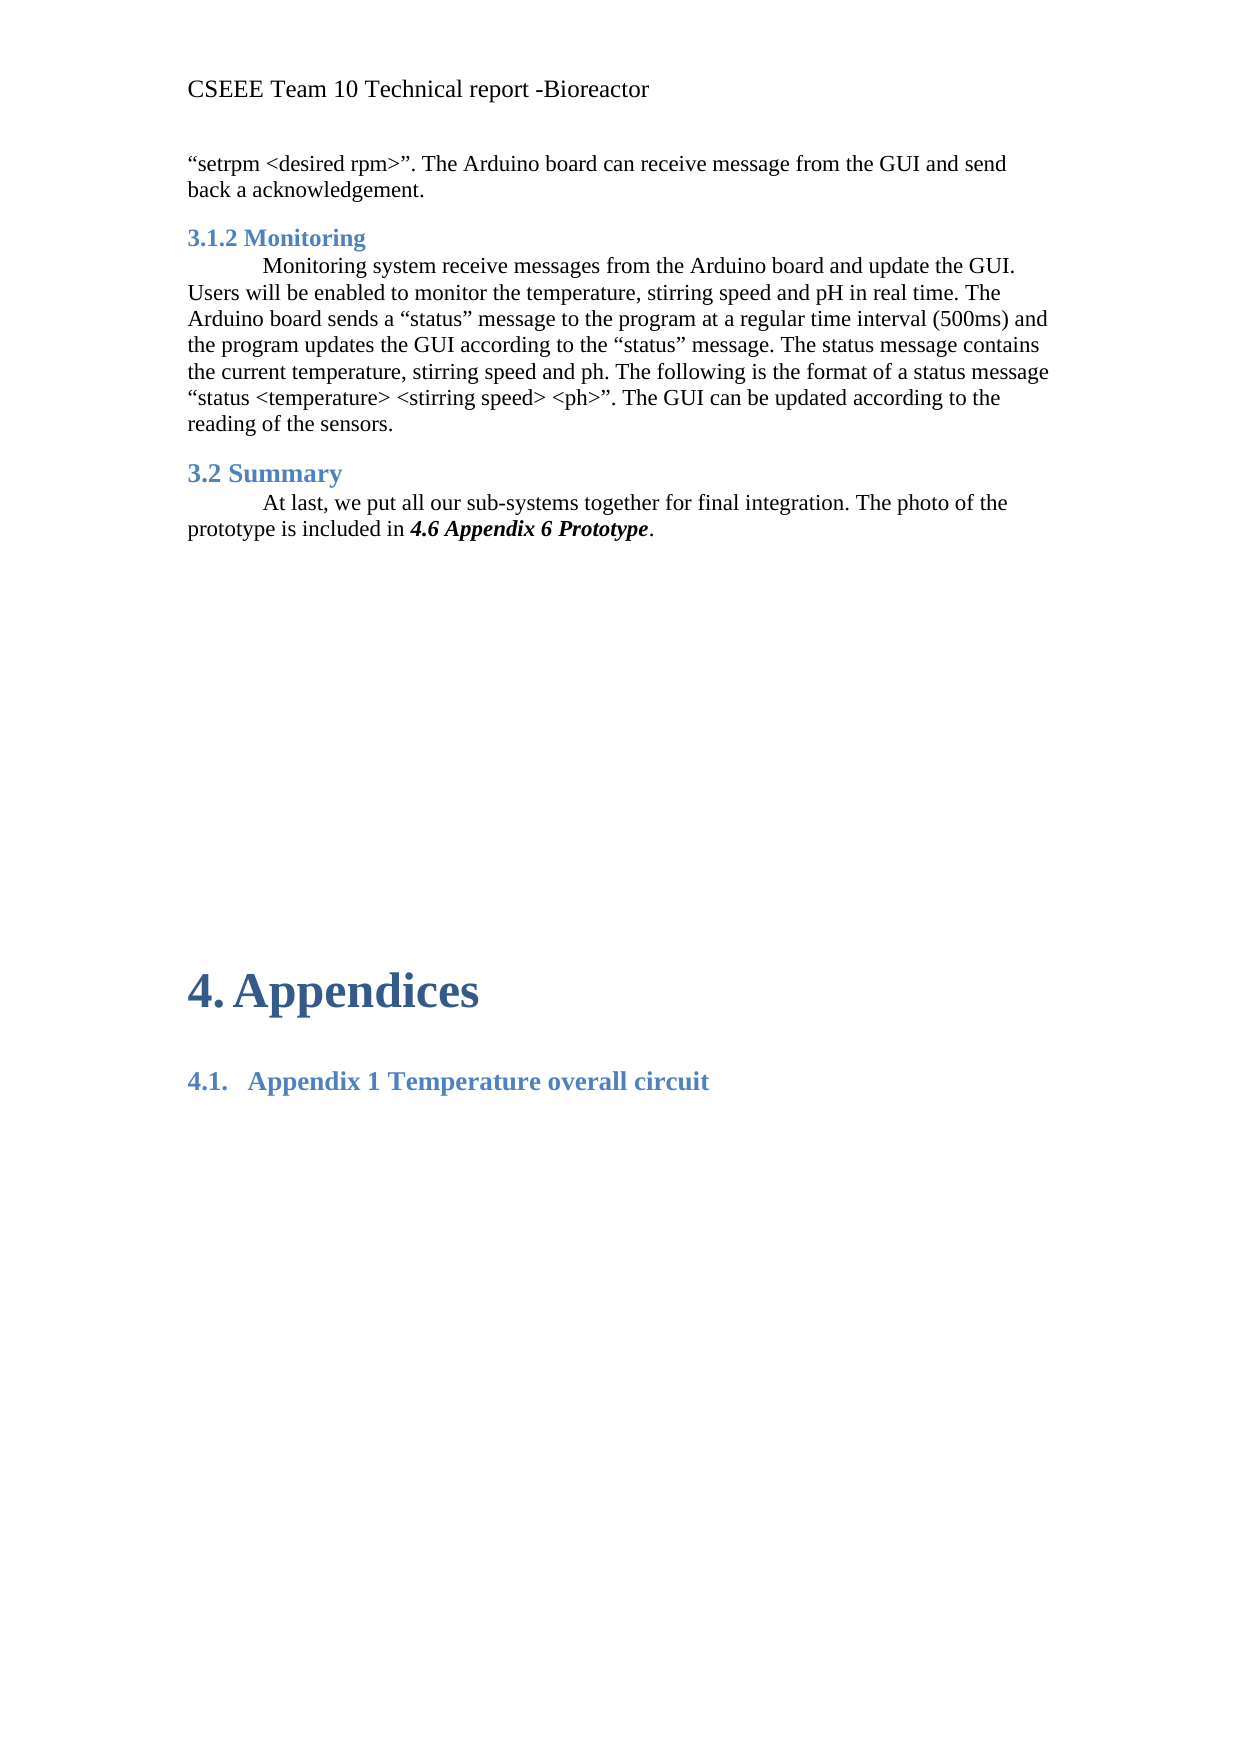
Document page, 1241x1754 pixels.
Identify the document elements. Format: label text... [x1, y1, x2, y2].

text 3.1.2 Monitoring [187, 223, 1053, 252]
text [187, 150, 1053, 203]
list Appendix 1 Temperature overall circuit [187, 1065, 1053, 1096]
list Appendices [187, 960, 1053, 1018]
text Monitoring system receive messages from the Arduino board and update the GUI. Users will be enabled to monitor the temperature, stirring speed and pH in real time. The Arduino board sends a “status” message to the program at a regular time interval (500ms) and the program updates the GUI according to the “status” message. The status message contains the current temperature, stirring speed and ph. The following is the format of a status message “status <temperature> <stirring speed> <ph>”. The GUI can be updated according to the reading of the sensors. [187, 252, 1053, 437]
text 3.2 Summary [187, 458, 1053, 489]
text At last, we put all our sub-systems together for final integration. The photo of the prototype is included in 4.6 Appendix 6 Prototype. [187, 489, 1053, 541]
